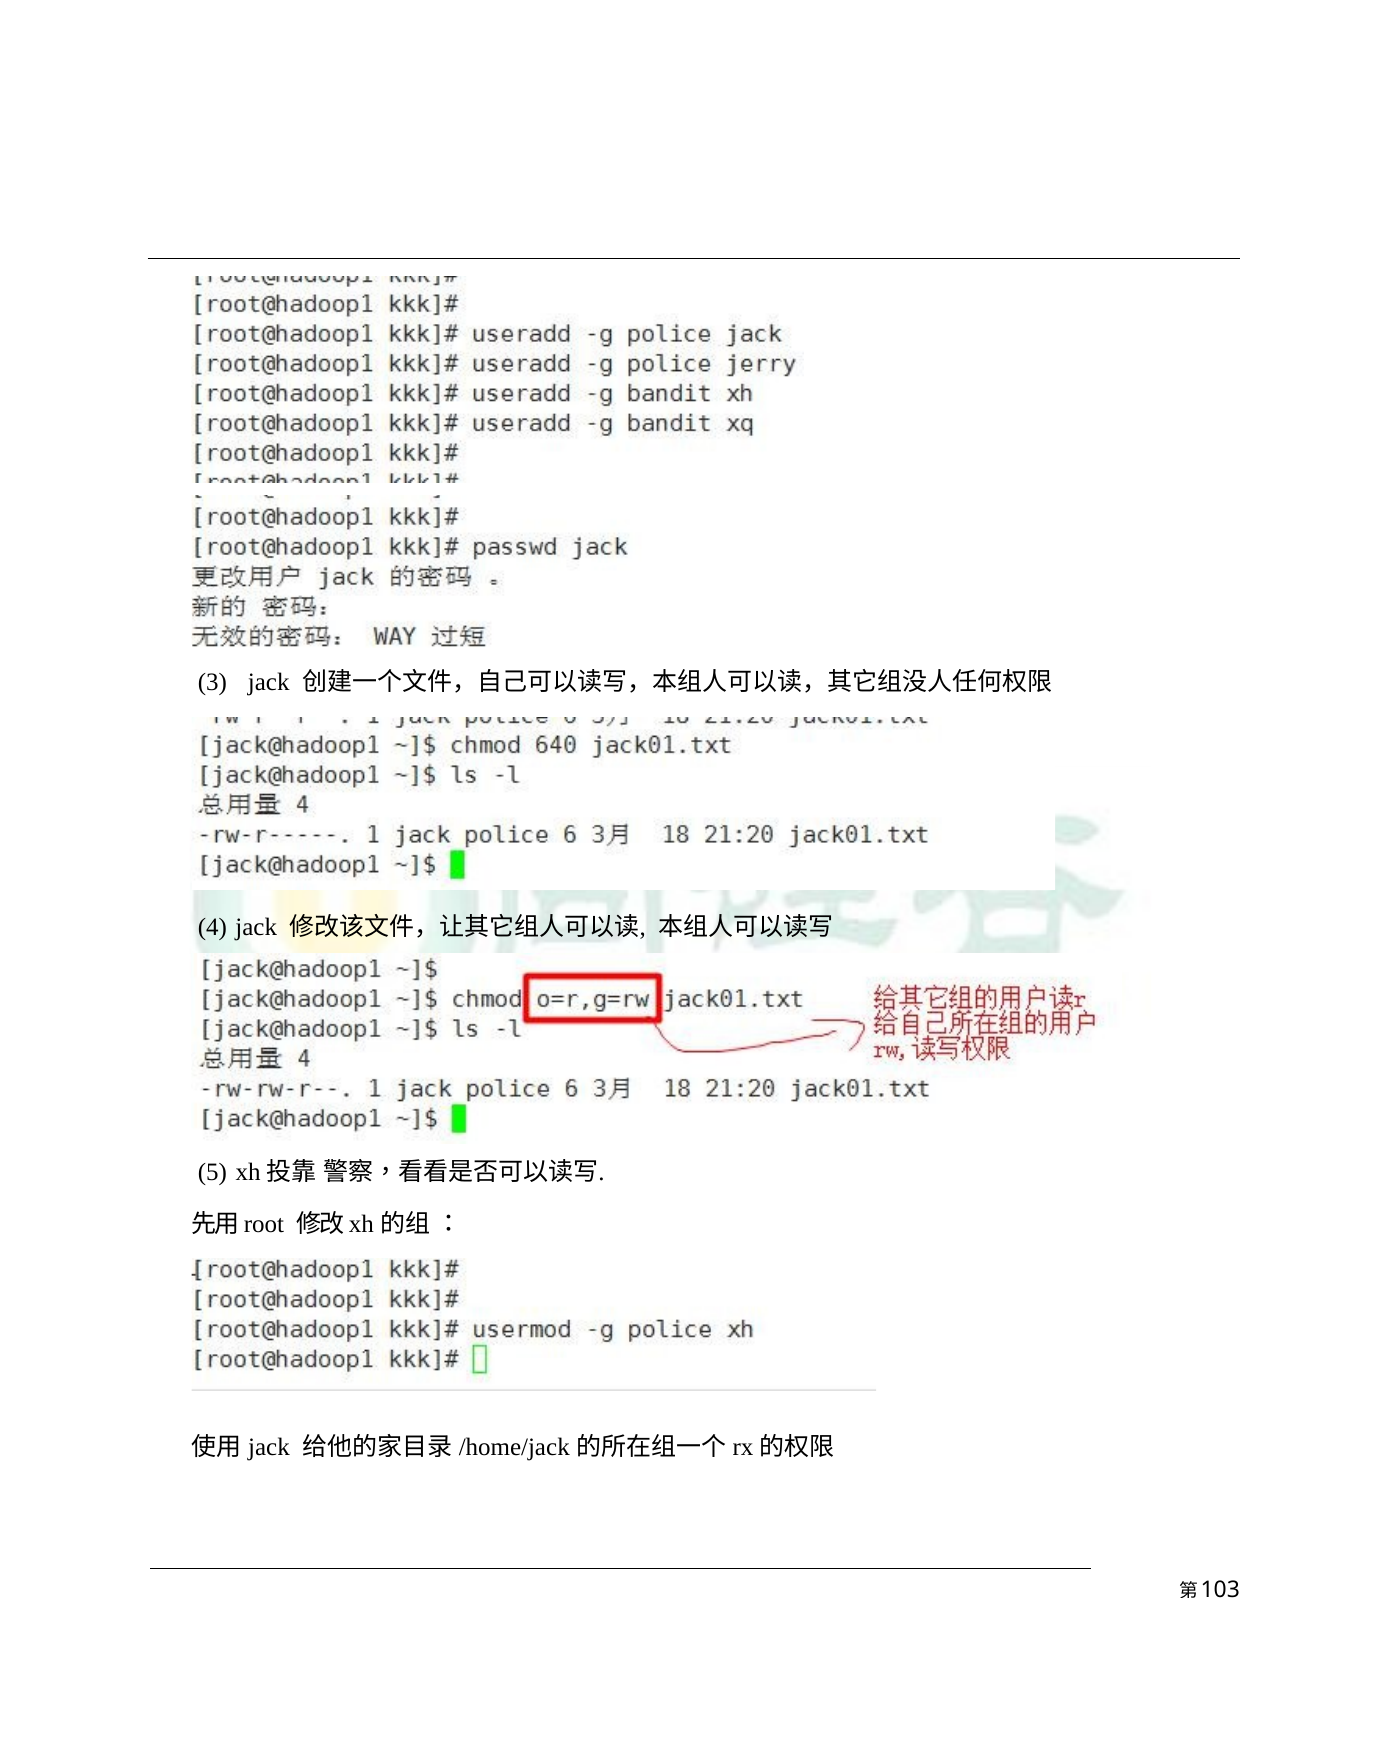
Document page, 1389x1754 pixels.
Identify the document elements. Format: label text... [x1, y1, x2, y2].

picture [189, 717, 1152, 1144]
picture [191, 495, 642, 648]
picture [191, 276, 804, 483]
list xh 投靠 警察，看看是否可以读写. 先用 root 修改 xh 的组 ： [191, 1154, 617, 1239]
picture [191, 1258, 877, 1391]
list jack 修改该文件，让其它组人可以读, 本组人可以读写 [198, 731, 1345, 942]
